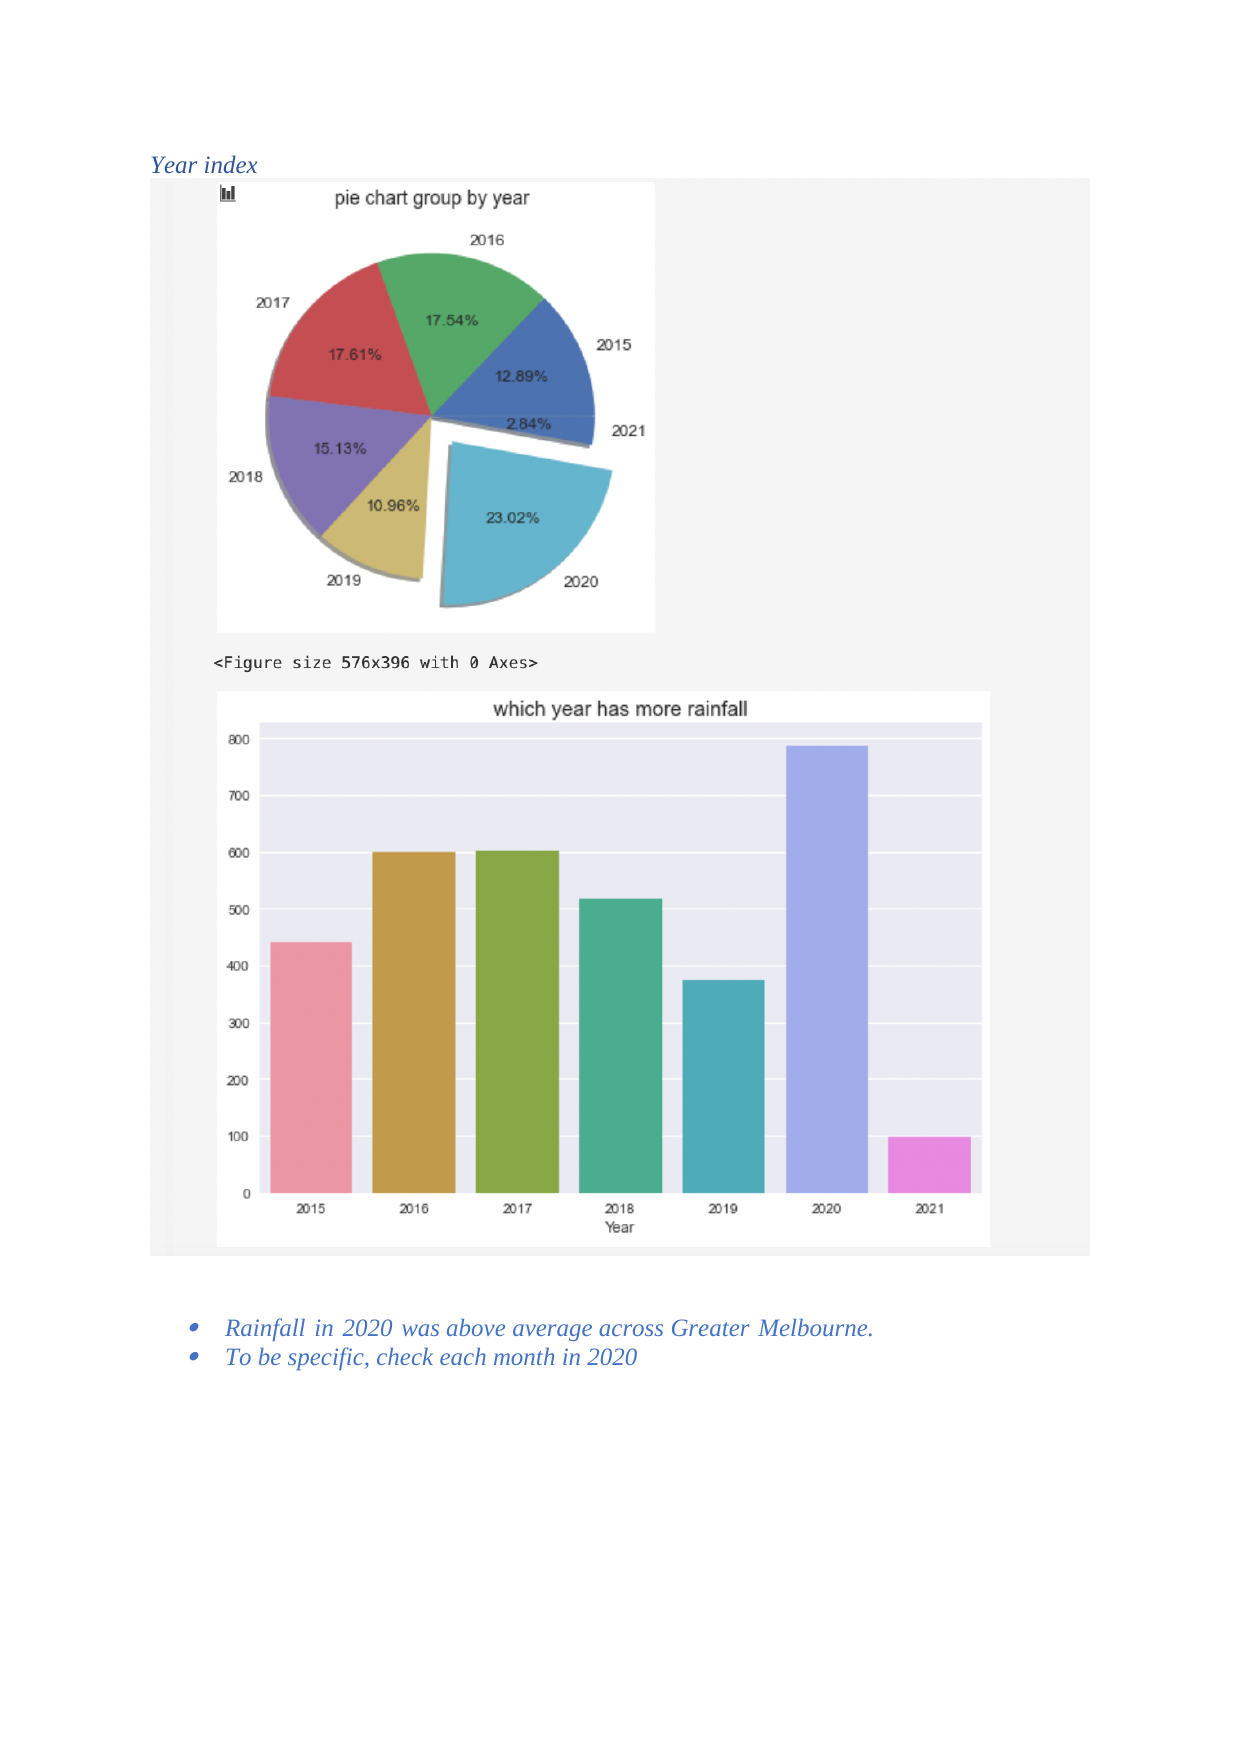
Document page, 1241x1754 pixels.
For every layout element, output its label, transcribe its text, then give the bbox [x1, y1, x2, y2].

picture [150, 178, 1091, 1256]
list Rainfall in 2020 was above average across Greater Melbourne. [187, 1313, 1090, 1342]
subtitle Year index [150, 150, 1090, 178]
list To be specific, check each month in 2020 [187, 1342, 1090, 1371]
